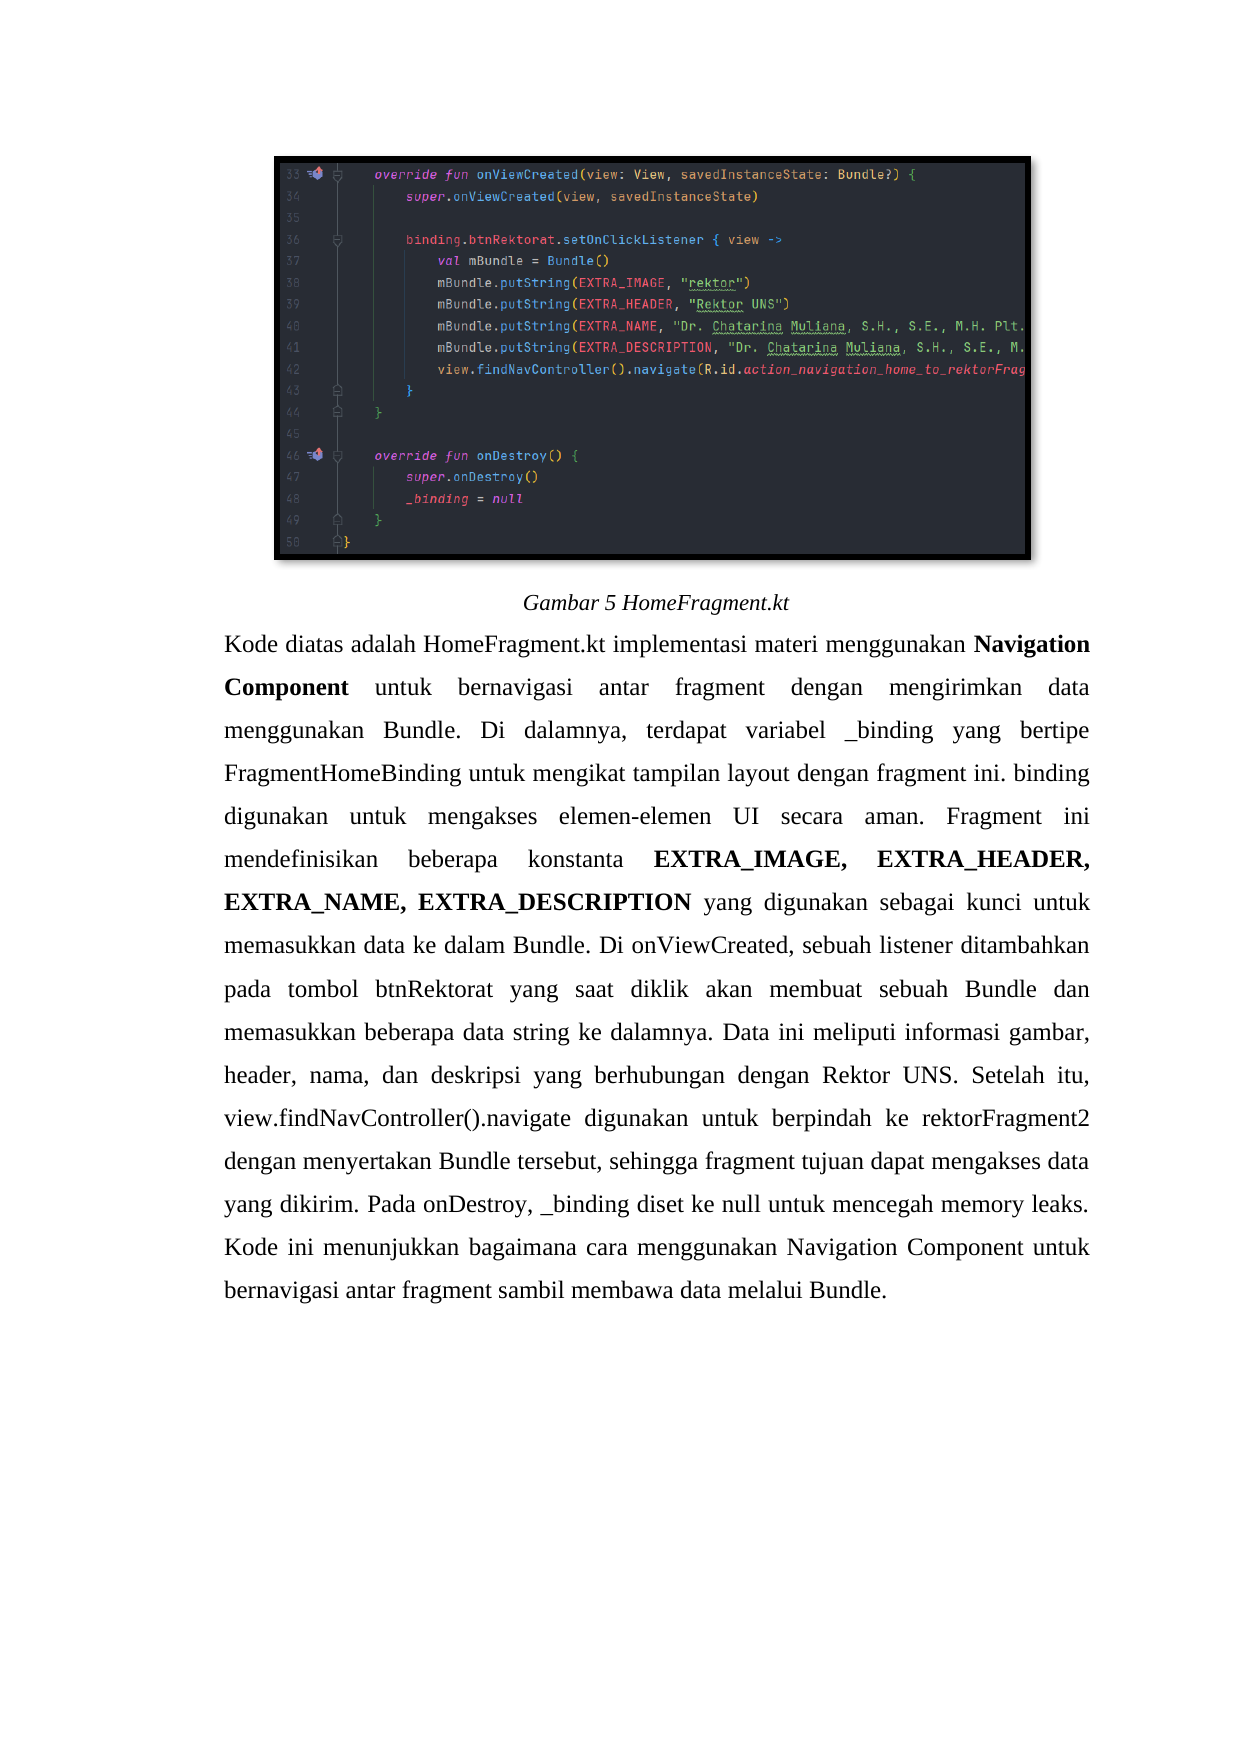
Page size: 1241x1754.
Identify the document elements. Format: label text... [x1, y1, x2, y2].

picture [280, 163, 1025, 554]
list Gambar 5 HomeFragment.kt [224, 589, 1090, 616]
list Kode diatas adalah HomeFragment.kt implementasi materi menggunakan Navigation Component untuk bernavigasi antar fragment dengan mengirimkan data menggunakan Bundle. Di dalamnya, terdapat variabel _binding yang bertipe FragmentHomeBinding untuk mengikat tampilan layout dengan fragment ini. binding digunakan untuk mengakses elemen-elemen UI secara aman. Fragment ini mendefinisikan beberapa konstanta EXTRA_IMAGE, EXTRA_HEADER, EXTRA_NAME, EXTRA_DESCRIPTION yang digunakan sebagai kunci untuk memasukkan data ke dalam Bundle. Di onViewCreated, sebuah listener ditambahkan pada tombol btnRektorat yang saat diklik akan membuat sebuah Bundle dan memasukkan beberapa data string ke dalamnya. Data ini meliputi informasi gambar, header, nama, dan deskripsi yang berhubungan dengan Rektor UNS. Setelah itu, view.findNavController().navigate digunakan untuk berpindah ke rektorFragment2 dengan menyertakan Bundle tersebut, sehingga fragment tujuan dapat mengakses data yang dikirim. Pada onDestroy, _binding diset ke null untuk mencegah memory leaks. Kode ini menunjukkan bagaimana cara menggunakan Navigation Component untuk bernavigasi antar fragment sambil membawa data melalui Bundle. [224, 629, 1090, 1304]
